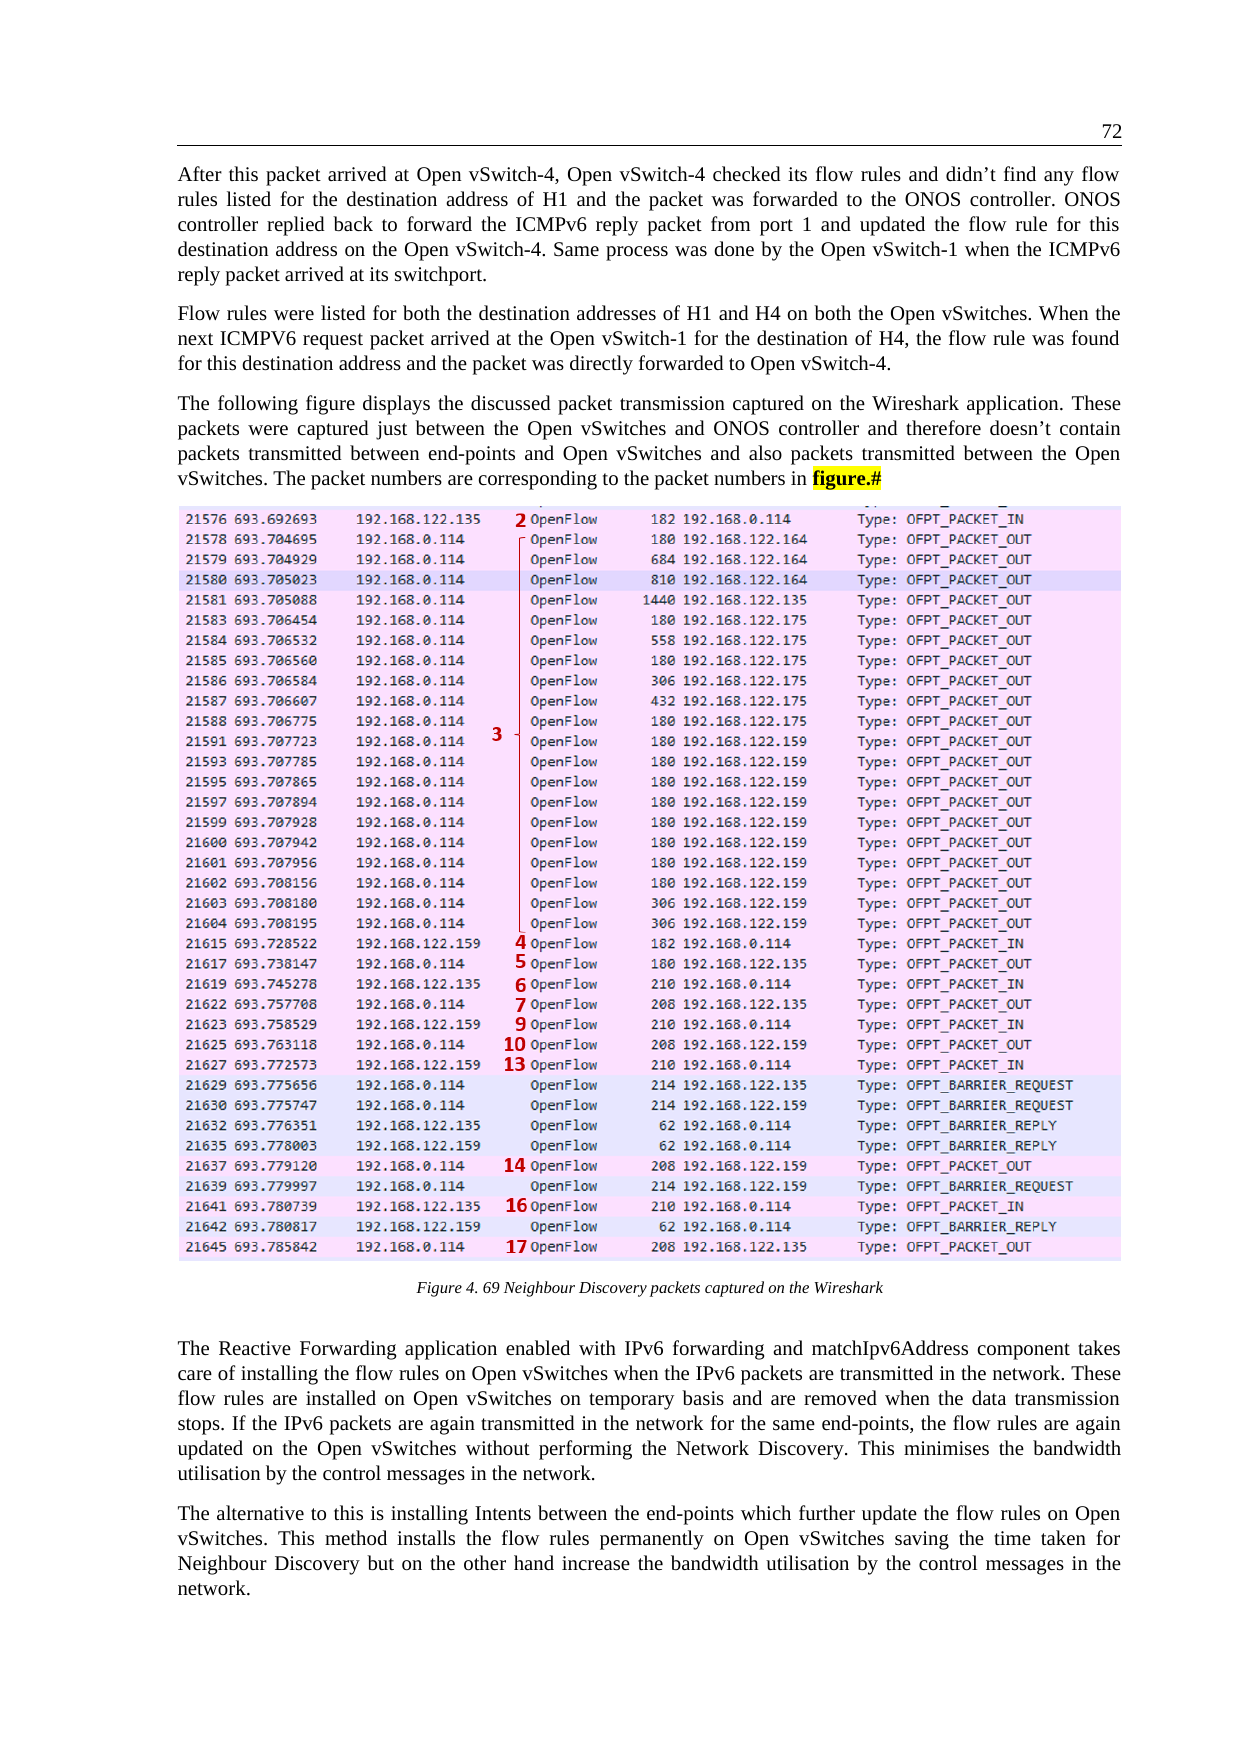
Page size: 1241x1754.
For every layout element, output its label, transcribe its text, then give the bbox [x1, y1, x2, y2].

text The alternative to this is installing Intents between the end-points which further update the flow rules on Open vSwitches. This method installs the flow rules permanently on Open vSwitches saving the time taken for Neighbour Discovery but on the other hand increase the bandwidth utilisation by the control messages in the network. [177, 1499, 1122, 1599]
text The following figure displays the discussed packet transmission captured on the Wireshark application. These packets were captured just between the Open vSwitches and ONOS controller and therefore doesn’t contain packets transmitted between end-points and Open vSwitches and also packets transmitted between the Open vSwitches. The packet numbers are corresponding to the packet numbers in figure.# [177, 390, 1122, 490]
text After this packet arrived at Open vSwitch-4, Open vSwitch-4 checked its flow rules and didn’t find any flow rules listed for the destination address of H1 and the packet was forwarded to the ONOS controller. ONOS controller replied back to forward the ICMPv6 reply packet from port 1 and updated the flow rule for this destination address on the Open vSwitch-4. Same process was done by the Open vSwitch-1 when the ICMPv6 reply packet arrived at its switchport. [177, 161, 1122, 286]
picture [177, 504, 1123, 1262]
text Flow rules were listed for both the destination addresses of H1 and H4 on both the Open vSwitches. When the next ICMPV6 request packet arrived at the Open vSwitch-1 for the destination of H4, the flow rule was found for this destination address and the packet was directly forwarded to Open vSwitch-4. [177, 300, 1122, 375]
text Figure 4. 69 Neighbour Discovery packets captured on the Wireshark [177, 1278, 1122, 1297]
text The Reactive Forwarding application enabled with IPv6 forwarding and matchIpv6Address component takes care of installing the flow rules on Open vSwitches when the IPv6 packets are transmitted in the network. These flow rules are installed on Open vSwitches on temporary basis and are removed when the data transmission stops. If the IPv6 packets are again transmitted in the network for the same end-points, the flow rules are again updated on the Open vSwitches without performing the Network Discovery. This minimises the bandwidth utilisation by the control messages in the network. [177, 1335, 1122, 1485]
